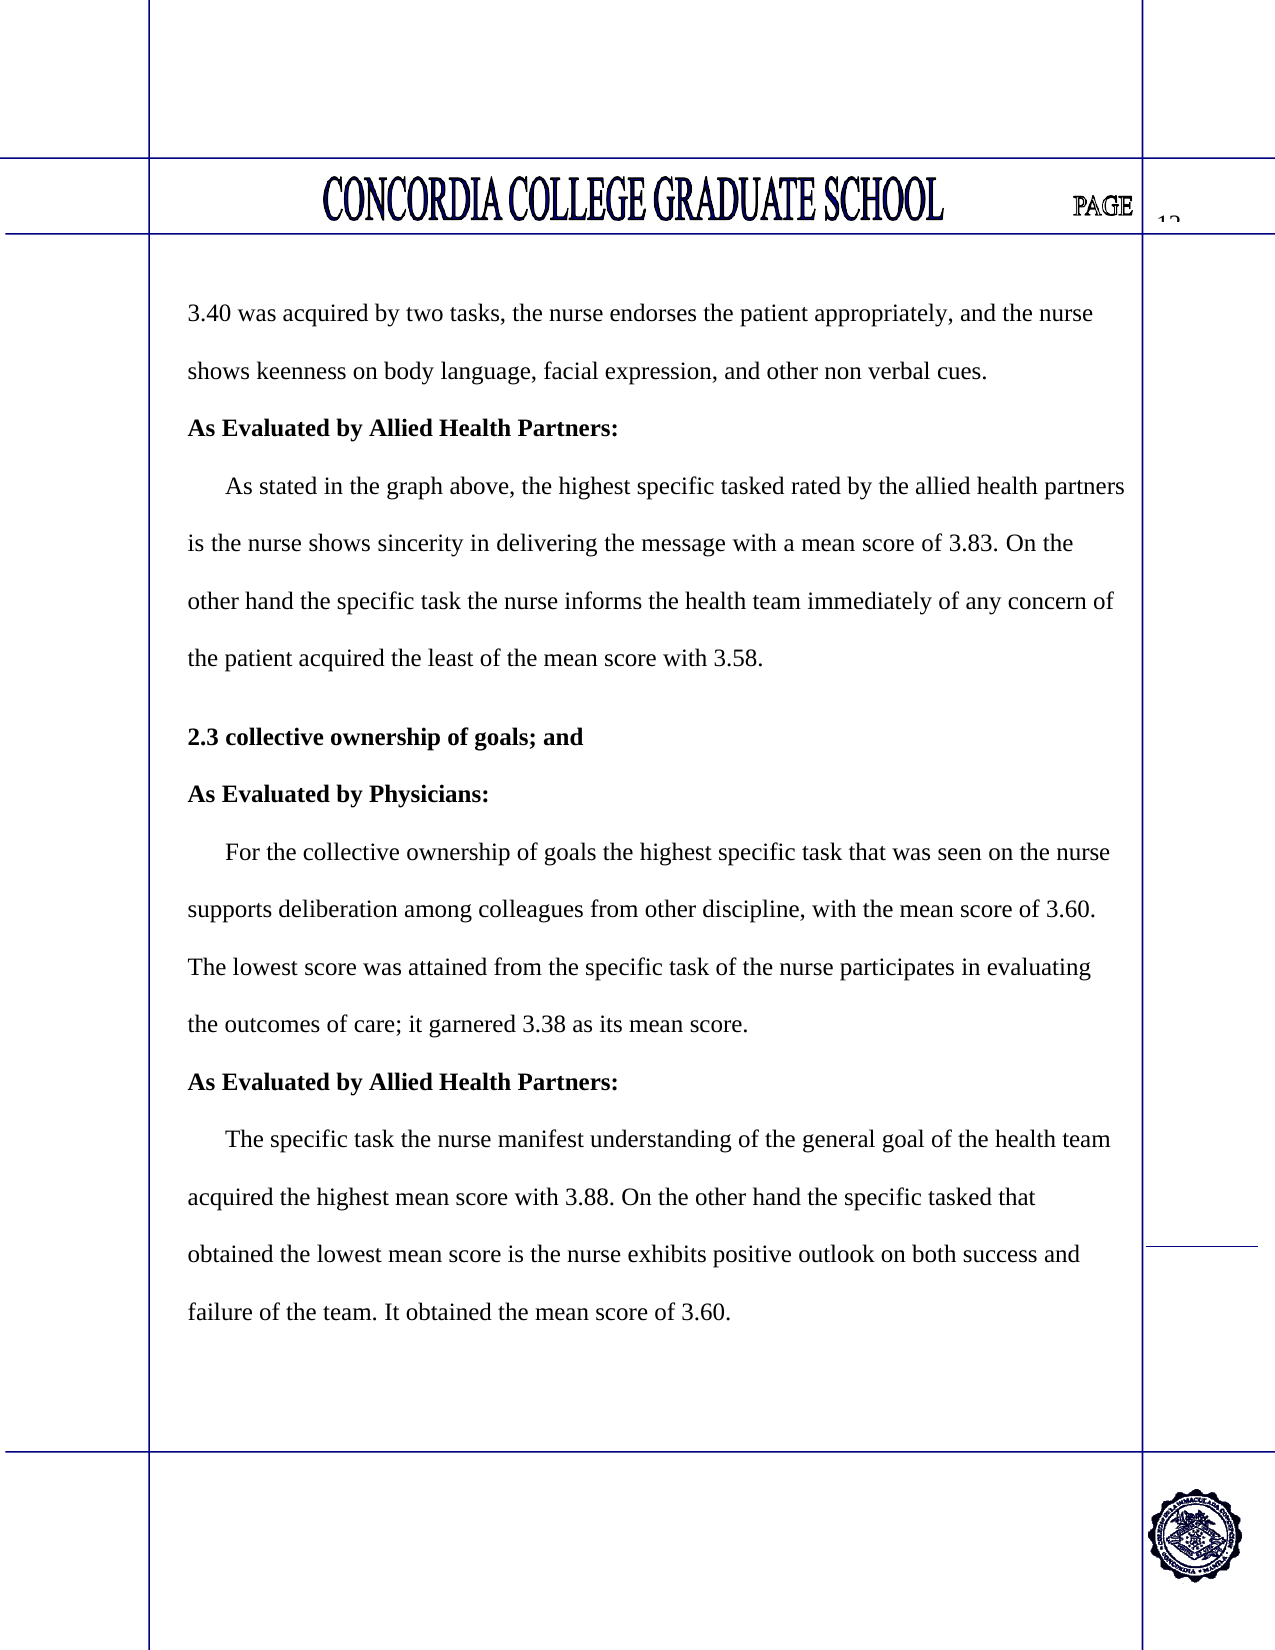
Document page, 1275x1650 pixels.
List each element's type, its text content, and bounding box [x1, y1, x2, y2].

picture [1148, 1489, 1242, 1584]
text As stated in the graph above, the highest specific tasked rated by the allied health partners is the nurse shows sincerity in delivering the message with a mean score of 3.83. On the other hand the specific task the nurse informs the health team immediately of any concern of the patient acquired the least of the mean score with 3.58. [187, 471, 1124, 672]
text For the collective ownership of goals the highest specific task that was seen on the nurse supports deliberation among colleagues from other discipline, with the mean score of 3.60. The lowest score was attained from the specific task of the nurse participates in evaluating the outcomes of care; it garnered 3.38 as its mean score. [187, 837, 1111, 1038]
text The specific task the nurse manifest understanding of the general goal of the health team acquired the highest mean score with 3.88. On the other hand the specific tasked that obtained the lowest mean score is the nurse exhibits positive outlook on both success and failure of the team. It obtained the mean score of 3.60. [187, 1124, 1111, 1326]
picture [1073, 195, 1133, 216]
picture [323, 176, 944, 221]
text 3.40 was acquired by two tasks, the nurse endorses the patient appropriately, and the nurse shows keenness on body language, facial expression, and other non verbal cues. [187, 298, 1096, 385]
subtitle As Evaluated by Allied Health Partners: [187, 413, 1183, 442]
subtitle collective ownership of goals; and As Evaluated by Physicians: [187, 722, 584, 808]
subtitle As Evaluated by Allied Health Partners: [187, 1067, 1183, 1096]
